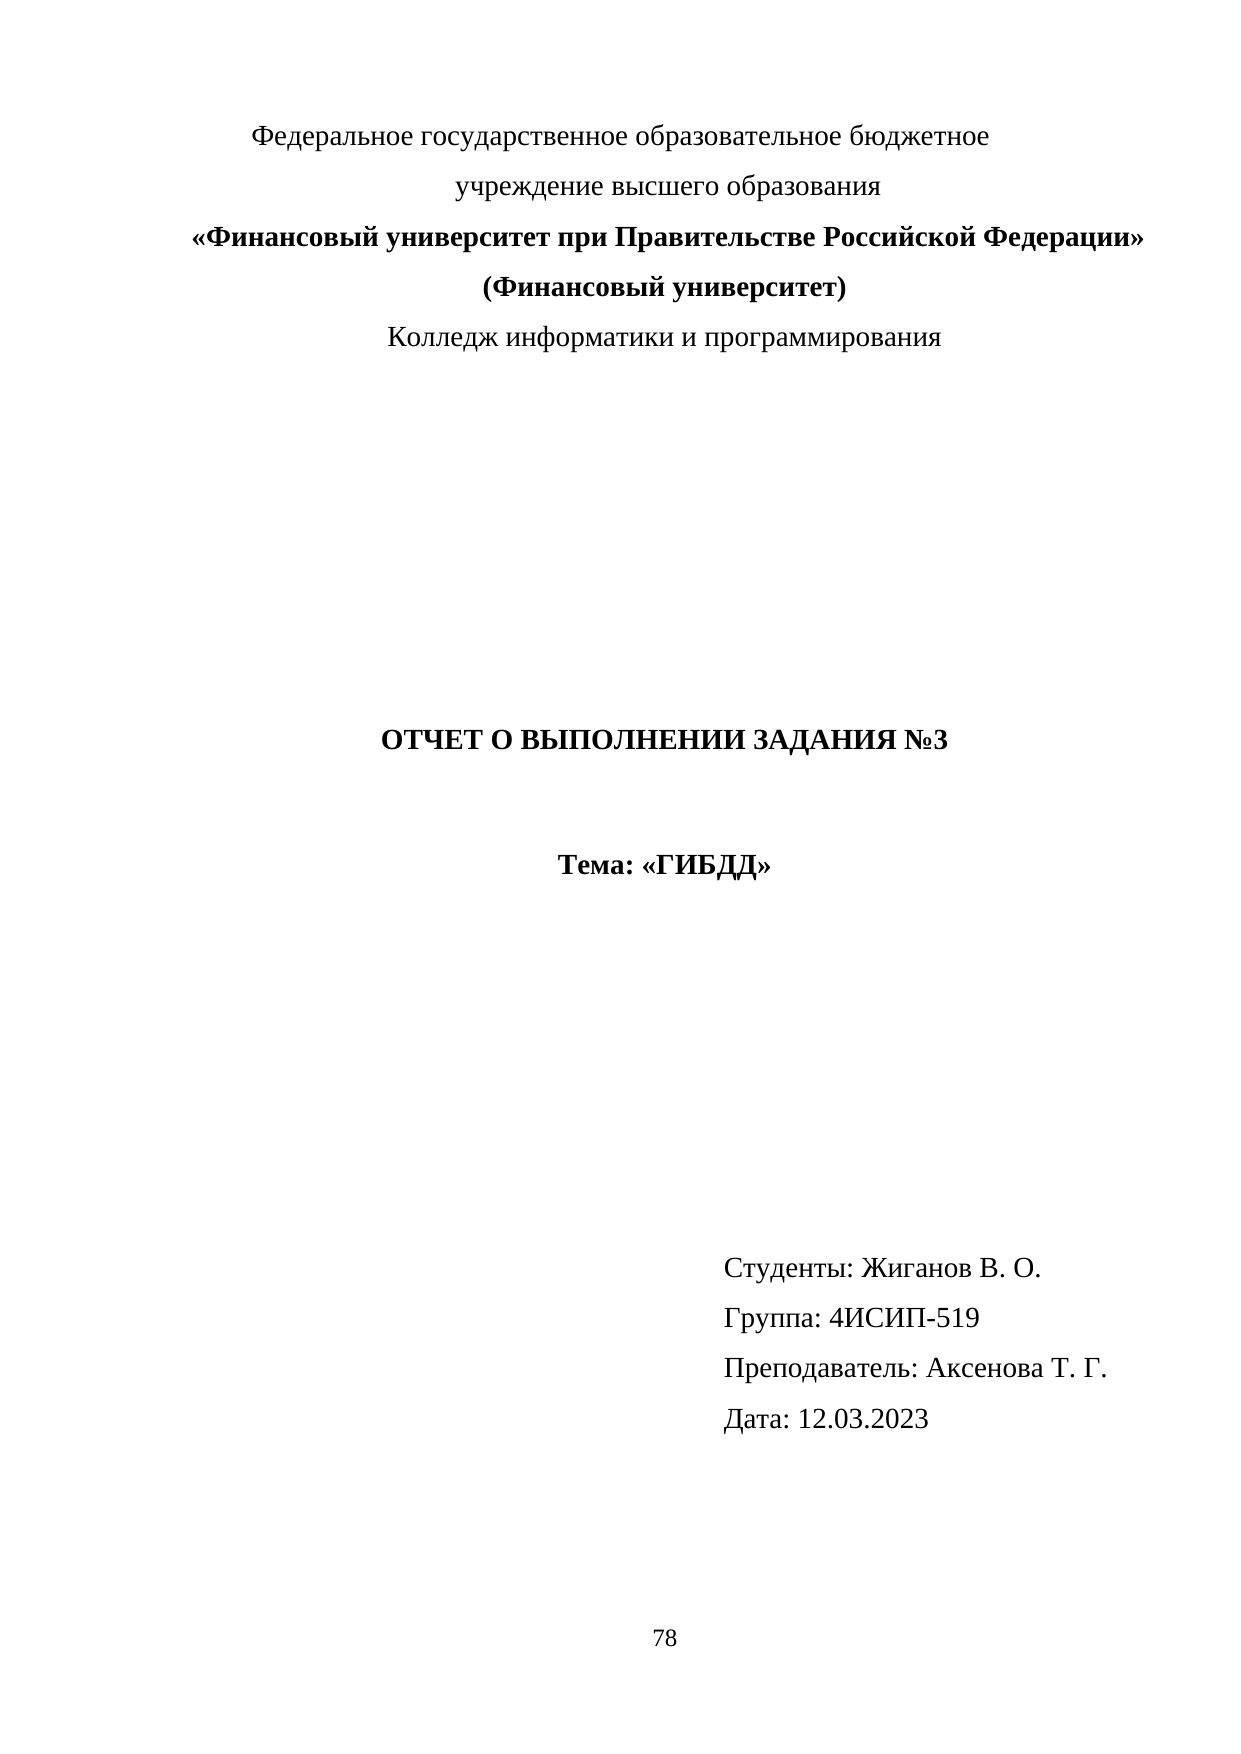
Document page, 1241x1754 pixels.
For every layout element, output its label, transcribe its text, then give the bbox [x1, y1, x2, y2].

text Дата: 12.03.2023 [177, 1401, 1152, 1434]
text Студенты: Жиганов В. О. [723, 1250, 1152, 1283]
text учреждение высшего образования [177, 168, 1152, 202]
text «Финансовый университет при Правительстве Российской Федерации» [177, 219, 1152, 252]
subtitle Тема: «ГИБДД» [177, 847, 1152, 881]
text Группа: 4ИСИП-519 [177, 1300, 1152, 1334]
text ОТЧЕТ О ВЫПОЛНЕНИИ ЗАДАНИЯ №3 [177, 722, 1152, 755]
text Преподаватель: Аксенова Т. Г. [177, 1351, 1152, 1384]
text Колледж информатики и программирования [177, 319, 1152, 353]
text Федеральное государственное образовательное бюджетное [177, 118, 1152, 152]
text (Финансовый университет) [177, 269, 1152, 303]
